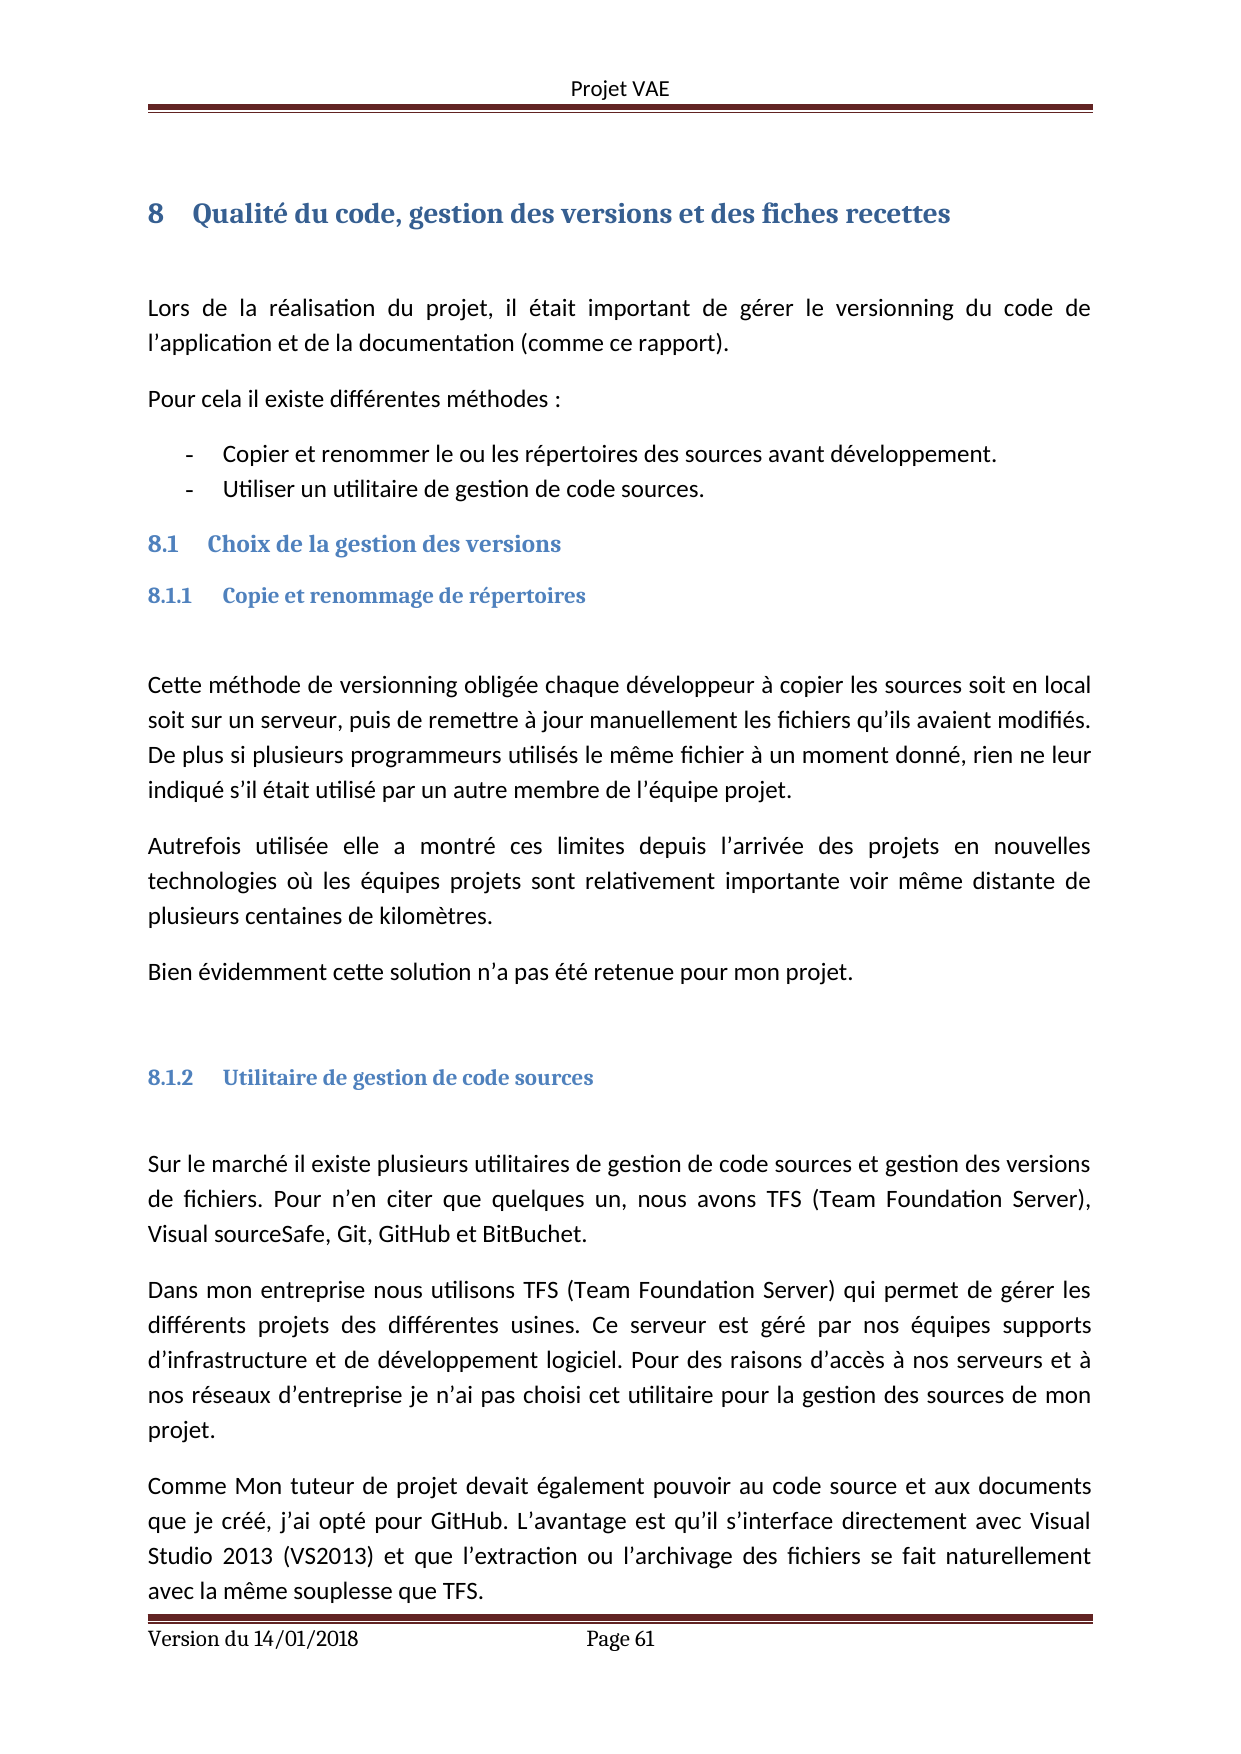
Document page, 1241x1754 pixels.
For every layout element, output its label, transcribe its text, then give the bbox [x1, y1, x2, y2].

subtitle Copie et renommage de répertoires [148, 583, 1093, 610]
text Comme Mon tuteur de projet devait également pouvoir au code source et aux documents que je créé, j’ai opté pour GitHub. L’avantage est qu’il s’interface directement avec Visual Studio 2013 (VS2013) et que l’extraction ou l’archivage des fichiers se fait naturellement avec la même souplesse que TFS. [148, 1470, 1093, 1605]
text Cette méthode de versionning obligée chaque développeur à copier les sources soit en local soit sur un serveur, puis de remettre à jour manuellement les fichiers qu’ils avaient modifiés. De plus si plusieurs programmeurs utilisés le même fichier à un moment donné, rien ne leur indiqué s’il était utilisé par un autre membre de l’équipe projet. [148, 669, 1093, 805]
list Utiliser un utilitaire de gestion de code sources. [185, 474, 1093, 504]
text Dans mon entreprise nous utilisons TFS (Team Foundation Server) qui permet de gérer les différents projets des différentes usines. Ce serveur est géré par nos équipes supports d’infrastructure et de développement logiciel. Pour des raisons d’accès à nos serveurs et à nos réseaux d’entreprise je n’ai pas choisi cet utilitaire pour la gestion des sources de mon projet. [148, 1274, 1093, 1444]
text Autrefois utilisée elle a montré ces limites depuis l’arrivée des projets en nouvelles technologies où les équipes projets sont relativement importante voir même distante de plusieurs centaines de kilomètres. [148, 830, 1093, 931]
text Sur le marché il existe plusieurs utilitaires de gestion de code sources et gestion des versions de fichiers. Pour n’en citer que quelques un, nous avons TFS (Team Foundation Server), Visual sourceSafe, Git, GitHub et BitBuchet. [148, 1148, 1093, 1249]
text Pour cela il existe différentes méthodes : [148, 383, 1093, 413]
subtitle Utilitaire de gestion de code sources [148, 1065, 1093, 1091]
text Lors de la réalisation du projet, il était important de gérer le versionning du code de l’application et de la documentation (comme ce rapport). [148, 292, 1093, 357]
subtitle Qualité du code, gestion des versions et des fiches recettes [148, 198, 1093, 231]
list Copier et renommer le ou les répertoires des sources avant développement. [185, 439, 1093, 469]
text Bien évidemment cette solution n’a pas été retenue pour mon projet. [148, 956, 1093, 987]
subtitle Choix de la gestion des versions [148, 529, 1093, 558]
